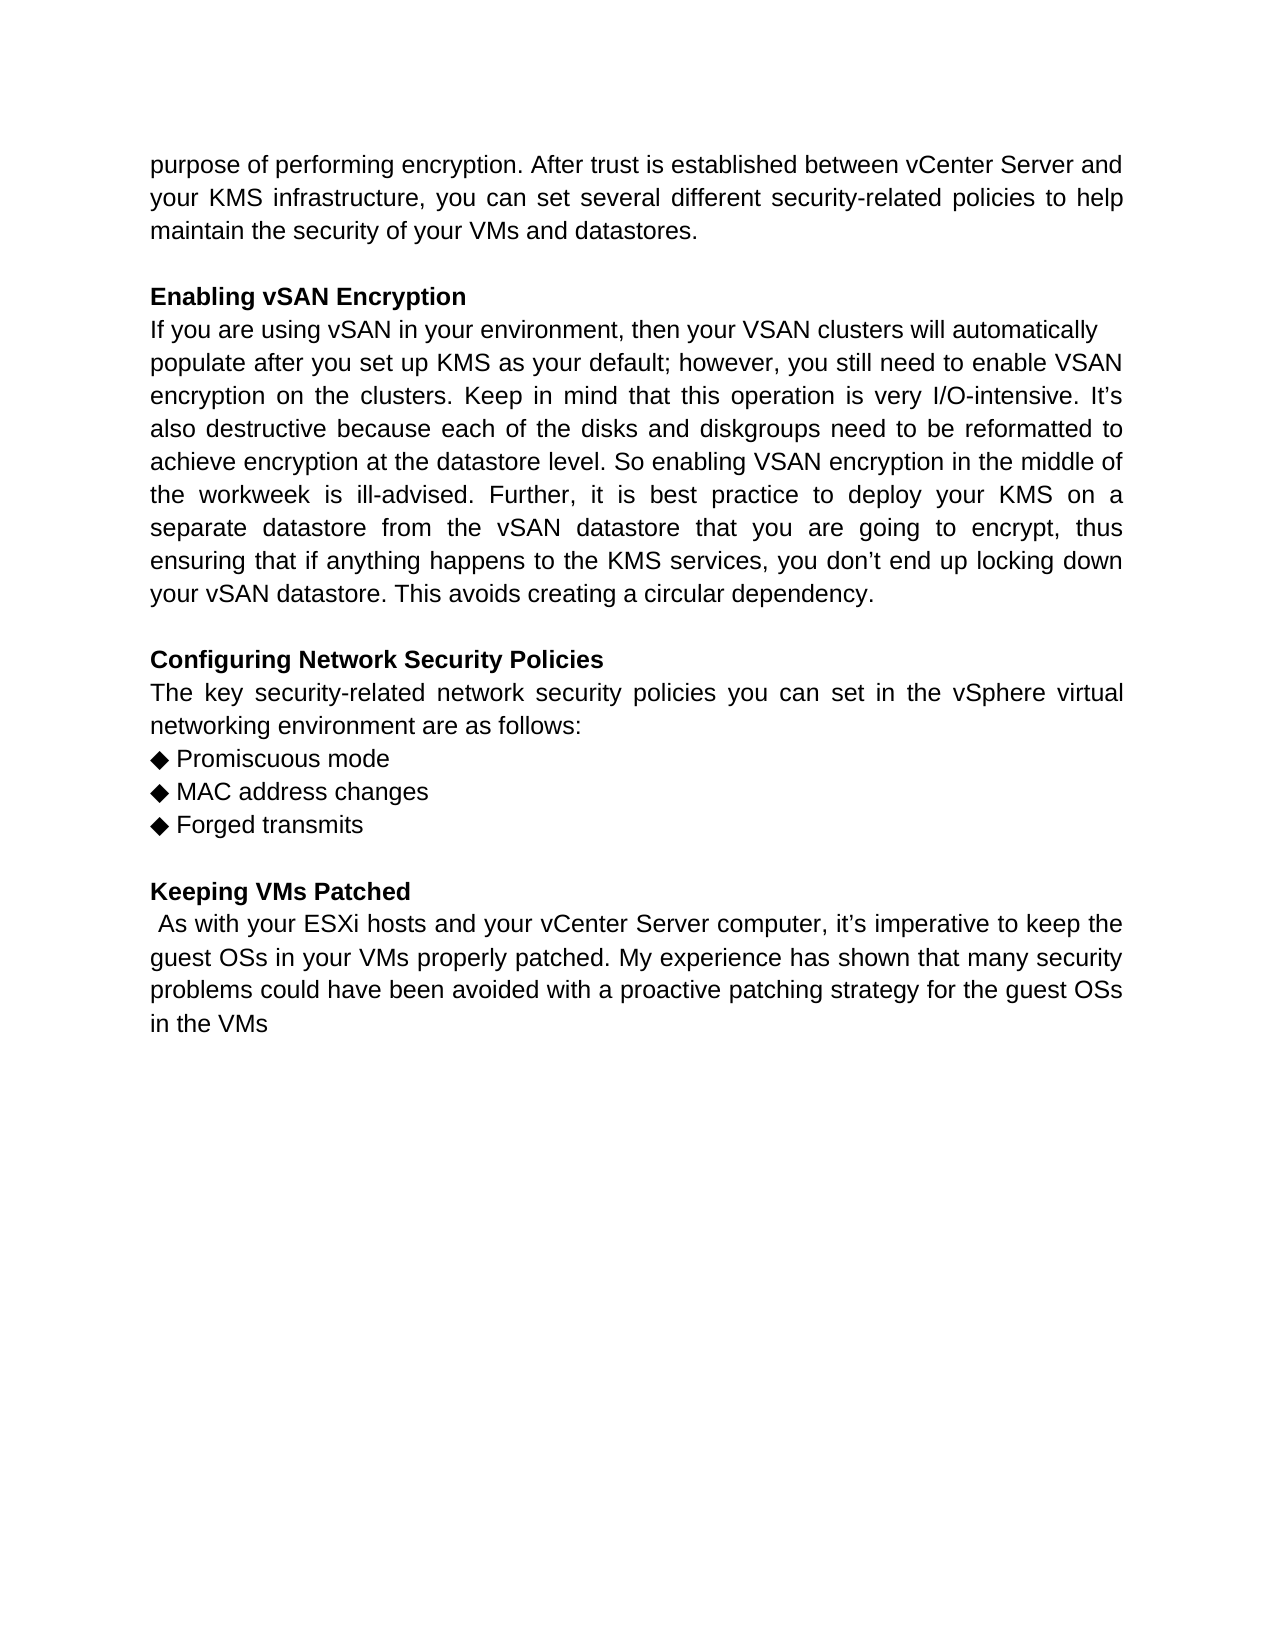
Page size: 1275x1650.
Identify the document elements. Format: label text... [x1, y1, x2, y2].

text As with your ESXi hosts and your vCenter Server computer, it’s imperative to keep the guest OSs in your VMs properly patched. My experience has shown that many security problems could have been avoided with a proactive patching strategy for the guest OSs in the VMs [150, 909, 1125, 1037]
text Configuring Network Security Policies [150, 645, 1125, 674]
text populate after you set up KMS as your default; however, you still need to enable VSAN encryption on the clusters. Keep in mind that this operation is very I/O-intensive. It’s also destructive because each of the disks and diskgroups need to be reformatted to achieve encryption at the datastore level. So enabling VSAN encryption in the middle of the workweek is ill-advised. Further, it is best practice to deploy your KMS on a separate datastore from the vSAN datastore that you are going to encrypt, thus ensuring that if anything happens to the KMS services, you don’t end up locking down your vSAN datastore. This avoids creating a circular dependency. [150, 348, 1125, 608]
text The key security-related network security policies you can set in the vSphere virtual networking environment are as follows: [150, 678, 1125, 740]
text ◆ Forged transmits [150, 810, 1125, 839]
text ◆ MAC address changes [150, 777, 1125, 806]
text Keeping VMs Patched [150, 876, 1125, 905]
text ◆ Promiscuous mode [150, 744, 1125, 773]
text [150, 150, 1125, 245]
text If you are using vSAN in your environment, then your VSAN clusters will automatically [150, 315, 1125, 344]
text Enabling vSAN Encryption [150, 282, 1125, 311]
